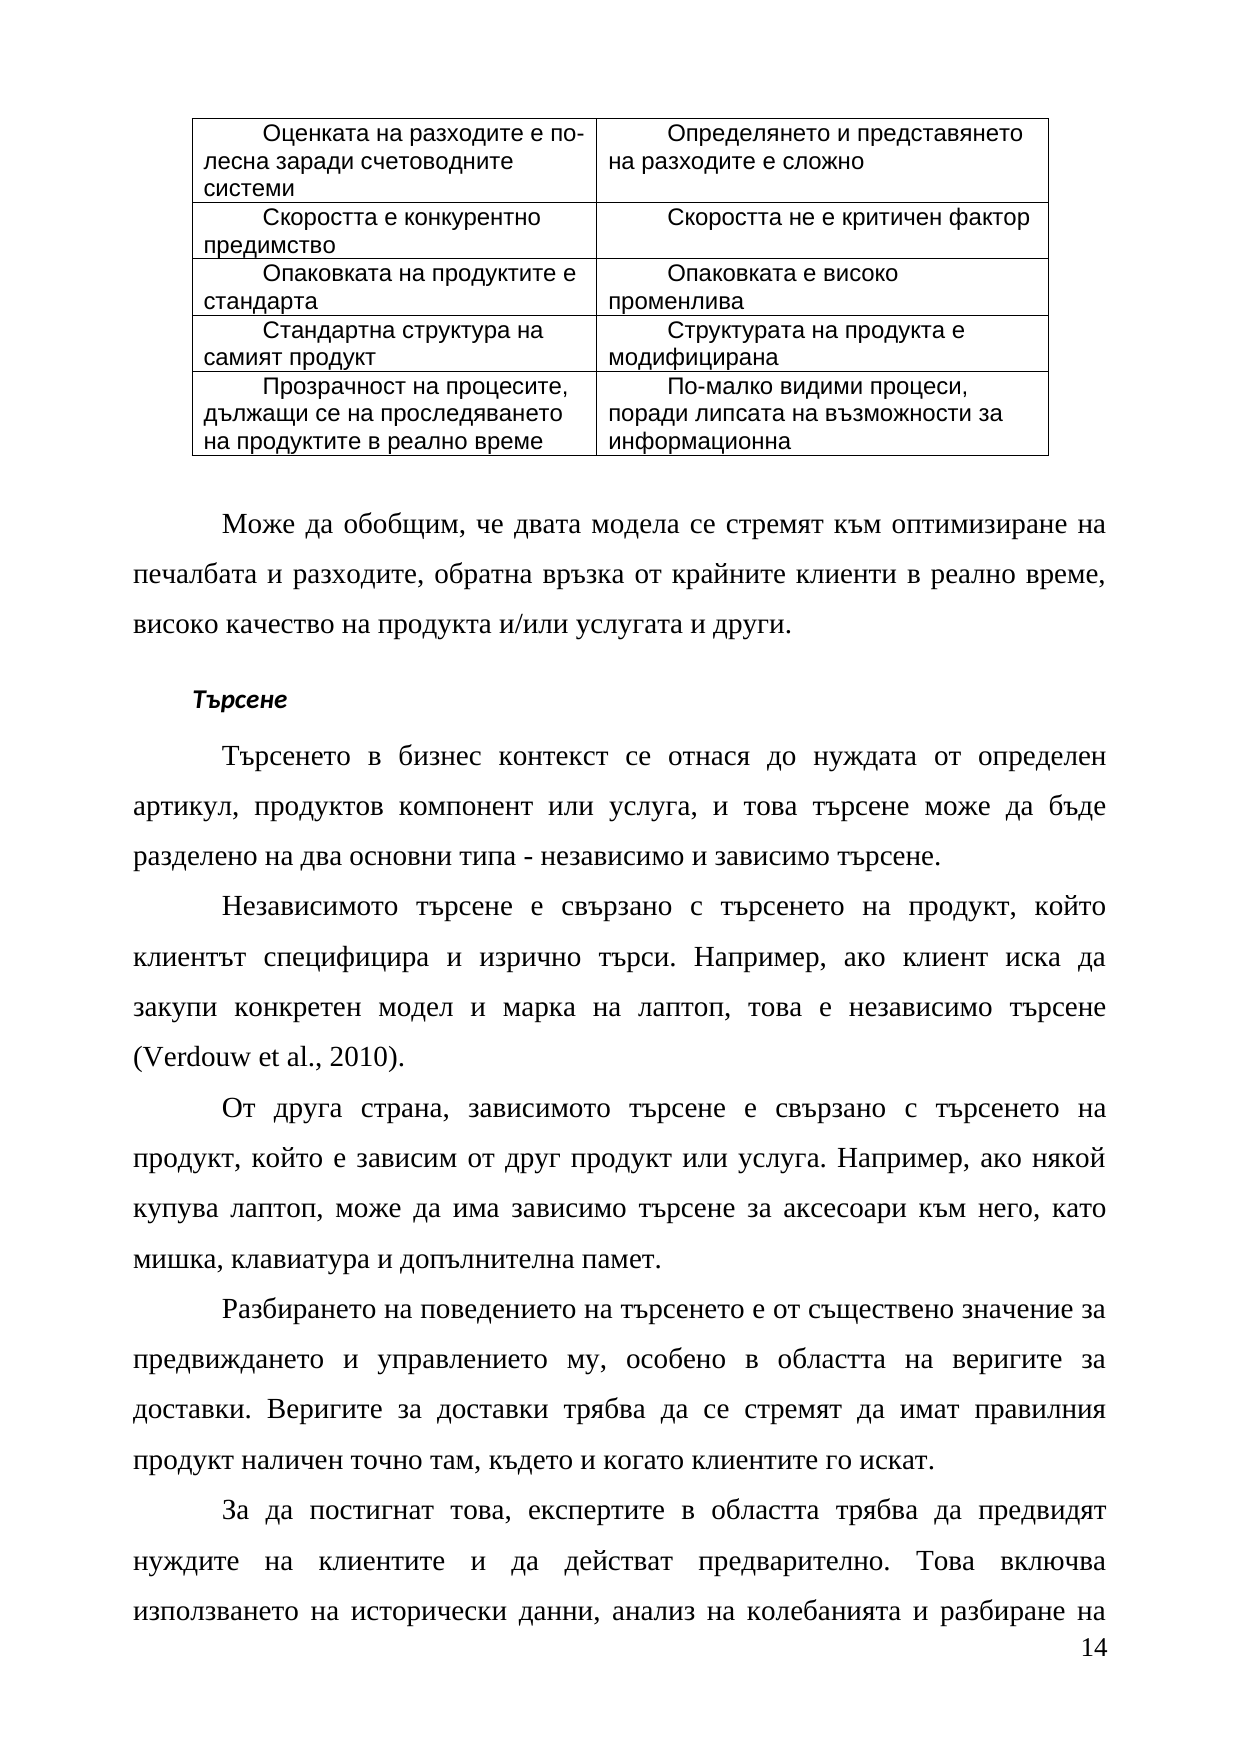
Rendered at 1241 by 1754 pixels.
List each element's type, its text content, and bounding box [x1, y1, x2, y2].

text Може да обобщим, че двата модела се стремят към оптимизиране на печалбата и разходите, обратна връзка от крайните клиенти в реално време, високо качество на продукта и/или услугата и други. [133, 506, 1107, 640]
text Разбирането на поведението на търсенето е от съществено значение за предвиждането и управлението му, особено в областта на веригите за доставки. Веригите за доставки трябва да се стремят да имат правилния продукт наличен точно там, където и когато клиентите го искат. [133, 1291, 1107, 1476]
table_cell Опаковката е високо променлива [597, 259, 1048, 314]
table_cell Оценката на разходите е по-лесна заради счетоводните системи [193, 119, 596, 202]
table_cell Скоростта не е критичен фактор [597, 203, 1048, 258]
table_cell Скоростта е конкурентно предимство [193, 203, 596, 258]
text Търсенето в бизнес контекст се отнася до нуждата от определен артикул, продуктов компонент или услуга, и това търсене може да бъде разделено на два основни типа - независимо и зависимо търсене. [133, 738, 1107, 872]
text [133, 1492, 1107, 1626]
text От друга страна, зависимото търсене е свързано с търсенето на продукт, който е зависим от друг продукт или услуга. Например, ако някой купува лаптоп, може да има зависимо търсене за аксесоари към него, като мишка, клавиатура и допълнителна памет. [133, 1090, 1107, 1274]
table_cell Определянето и представянето на разходите е сложно [597, 119, 1048, 202]
table_cell Стандартна структура на самият продукт [193, 316, 596, 371]
table_cell По-малко видими процеси, поради липсата на възможности за информационна [597, 372, 1048, 454]
text Независимото търсене е свързано с търсенето на продукт, който клиентът специфицира и изрично търси. Например, ако клиент иска да закупи конкретен модел и марка на лаптоп, това е независимо търсене (Verdouw et al., 2010). [133, 888, 1107, 1073]
subtitle Търсене [133, 682, 1107, 715]
table_cell Опаковката на продуктите е стандарта [193, 259, 596, 314]
table_cell Прозрачност на процесите, дължащи се на проследяването на продуктите в реално време [193, 372, 596, 454]
table_cell Структурата на продукта е модифицирана [597, 316, 1048, 371]
